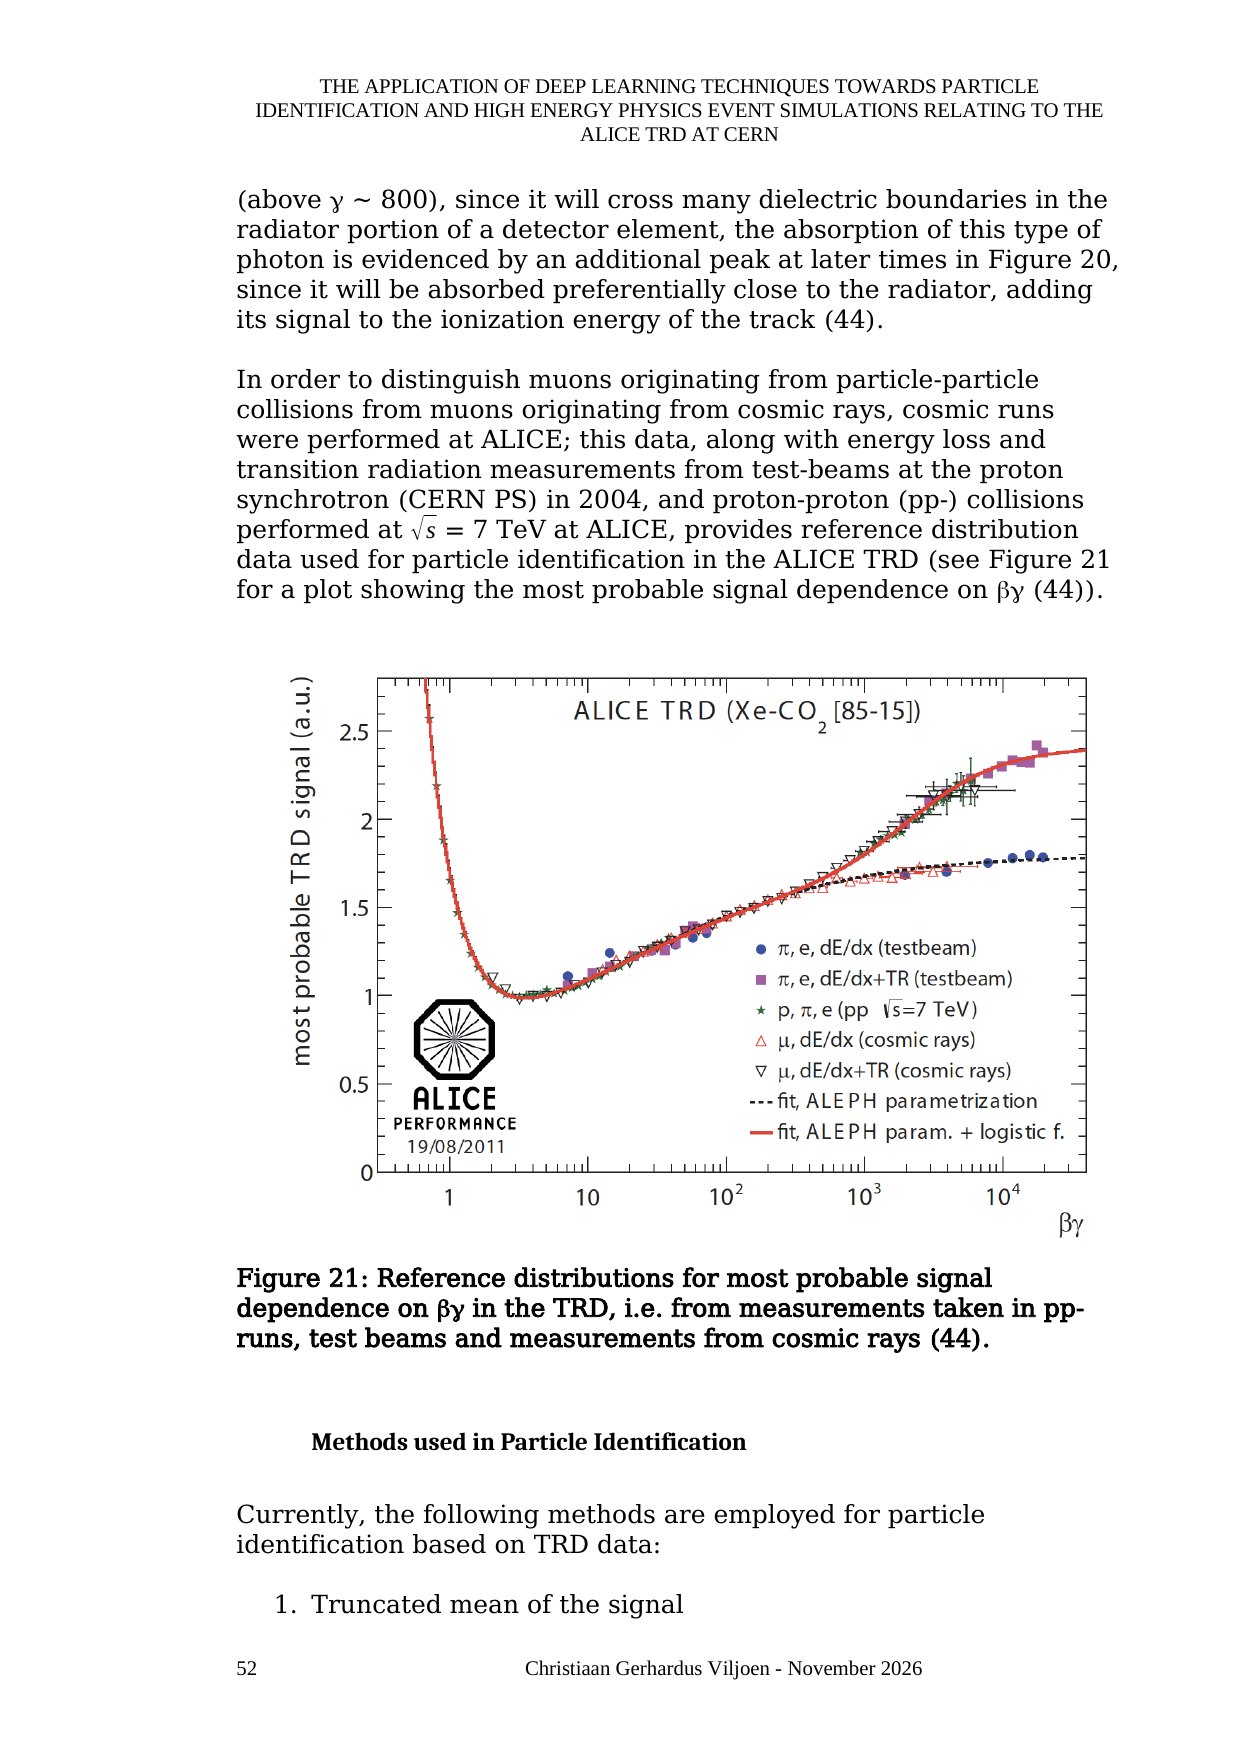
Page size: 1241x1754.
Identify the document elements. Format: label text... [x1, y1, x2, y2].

text In order to distinguish muons originating from particle-particle collisions from muons originating from cosmic rays, cosmic runs were performed at ALICE; this data, along with energy loss and transition radiation measurements from test-beams at the proton synchrotron (CERN PS) in 2004, and proton-proton (pp-) collisions performed at = 7 TeV at ALICE, provides reference distribution data used for particle identification in the ALICE TRD (see Figure 22 for a plot showing the most probable signal dependence on ). [236, 364, 1122, 604]
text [236, 183, 1122, 334]
subtitle Methods used in Particle Identification [311, 1428, 1122, 1457]
picture [236, 633, 1123, 1262]
text Currently, the following methods are employed for particle identification based on TRD data: [236, 1499, 1122, 1559]
text Figure : Reference distributions for most probable signal dependence on in the TRD, i.e. from measurements taken in pp-runs, test beams and measurements from cosmic rays. [236, 1262, 1122, 1352]
list Truncated mean of the signal [274, 1589, 1122, 1619]
